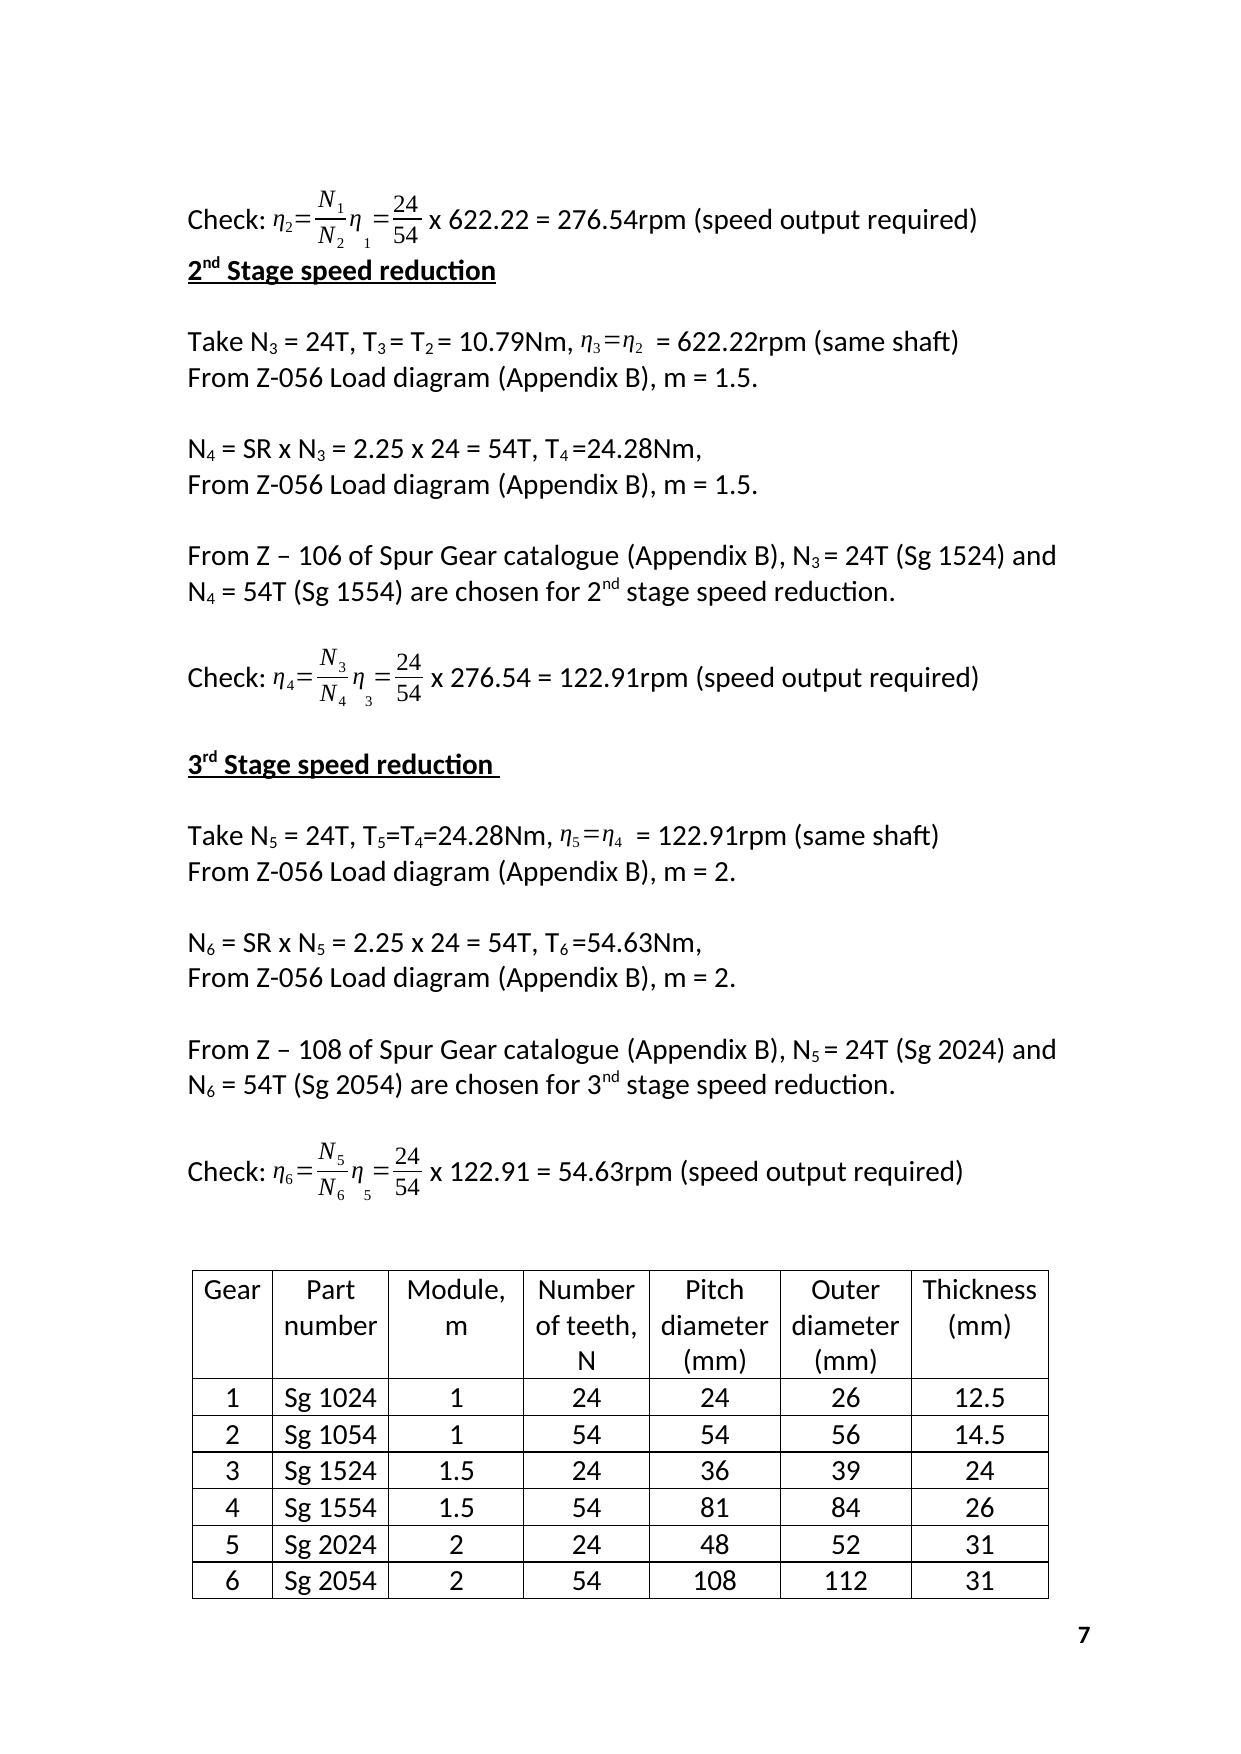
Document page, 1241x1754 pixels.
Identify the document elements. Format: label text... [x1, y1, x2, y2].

table_cell 54 [524, 1489, 649, 1525]
text 3rd Stage speed reduction [150, 746, 1090, 781]
table_cell 48 [650, 1526, 780, 1561]
table_cell 36 [650, 1453, 780, 1488]
table_cell 2 [193, 1416, 272, 1451]
text From Z-056 Load diagram (Appendix B), m = 2. [150, 853, 1090, 888]
table_cell 56 [781, 1416, 911, 1451]
table_cell 5 [193, 1526, 272, 1561]
text From Z – 108 of Spur Gear catalogue (Appendix B), N5 = 24T (Sg 2024) and N6 = 54T (Sg 2054) are chosen for 3nd stage speed reduction. [187, 1031, 1090, 1102]
table_cell 2 [389, 1526, 523, 1561]
table_cell 81 [650, 1489, 780, 1525]
table_cell 1 [193, 1379, 272, 1415]
table_cell 54 [524, 1563, 649, 1598]
table_header Thickness (mm) [912, 1271, 1048, 1378]
table_cell 54 [524, 1416, 649, 1451]
table_cell 2 [389, 1563, 523, 1598]
text N6 = SR x N5 = 2.25 x 24 = 54T, T6 =54.63Nm, [150, 924, 1090, 959]
table_cell 26 [912, 1489, 1048, 1525]
table_cell 24 [524, 1379, 649, 1415]
table_cell 84 [781, 1489, 911, 1525]
table_cell 24 [524, 1453, 649, 1488]
table_cell 24 [524, 1526, 649, 1561]
table_cell 1.5 [389, 1489, 523, 1525]
text From Z-056 Load diagram (Appendix B), m = 1.5. [150, 359, 1090, 394]
table_cell 31 [912, 1526, 1048, 1561]
table_cell 12.5 [912, 1379, 1048, 1415]
table_cell 26 [781, 1379, 911, 1415]
table_header Number of teeth, N [524, 1271, 649, 1378]
text From Z – 106 of Spur Gear catalogue (Appendix B), N3 = 24T (Sg 1524) and N4 = 54T (Sg 1554) are chosen for 2nd stage speed reduction. [187, 537, 1090, 608]
table_cell 4 [193, 1489, 272, 1525]
table_header Part number [273, 1271, 388, 1378]
table_cell Sg 2054 [273, 1563, 388, 1598]
table_cell Sg 1554 [273, 1489, 388, 1525]
table_cell 108 [650, 1563, 780, 1598]
text Take N5 = 24T, T5=T4=24.28Nm, = 122.91rpm (same shaft) [150, 817, 1090, 853]
table_cell 54 [650, 1416, 780, 1451]
table_cell Sg 1024 [273, 1379, 388, 1415]
text Take N3 = 24T, T3 = T2 = 10.79Nm, = 622.22rpm (same shaft) [150, 323, 1090, 359]
table_header Gear [193, 1271, 272, 1378]
table_cell 1 [389, 1379, 523, 1415]
text Check: x 622.22 = 276.54rpm (speed output required) [150, 186, 1090, 252]
table_cell 24 [912, 1453, 1048, 1488]
table_cell Sg 1524 [273, 1453, 388, 1488]
table_header Outer diameter (mm) [781, 1271, 911, 1378]
text From Z-056 Load diagram (Appendix B), m = 2. [150, 959, 1090, 995]
table_cell 1.5 [389, 1453, 523, 1488]
table_cell 24 [650, 1379, 780, 1415]
table_cell 112 [781, 1563, 911, 1598]
table_cell 52 [781, 1526, 911, 1561]
table_cell 3 [193, 1453, 272, 1488]
text From Z-056 Load diagram (Appendix B), m = 1.5. [150, 466, 1090, 501]
table_cell Sg 1054 [273, 1416, 388, 1451]
table_header Module, m [389, 1271, 523, 1378]
table_cell Sg 2024 [273, 1526, 388, 1561]
text N4 = SR x N3 = 2.25 x 24 = 54T, T4 =24.28Nm, [150, 430, 1090, 466]
table_cell 31 [912, 1563, 1048, 1598]
table_cell 6 [193, 1563, 272, 1598]
table_cell 14.5 [912, 1416, 1048, 1451]
table_header Pitch diameter (mm) [650, 1271, 780, 1378]
text Check: x 122.91 = 54.63rpm (speed output required) [150, 1138, 1090, 1204]
table_cell 39 [781, 1453, 911, 1488]
table_cell 1 [389, 1416, 523, 1451]
text Check: x 276.54 = 122.91rpm (speed output required) [150, 644, 1090, 710]
text 2nd Stage speed reduction [150, 252, 1090, 288]
